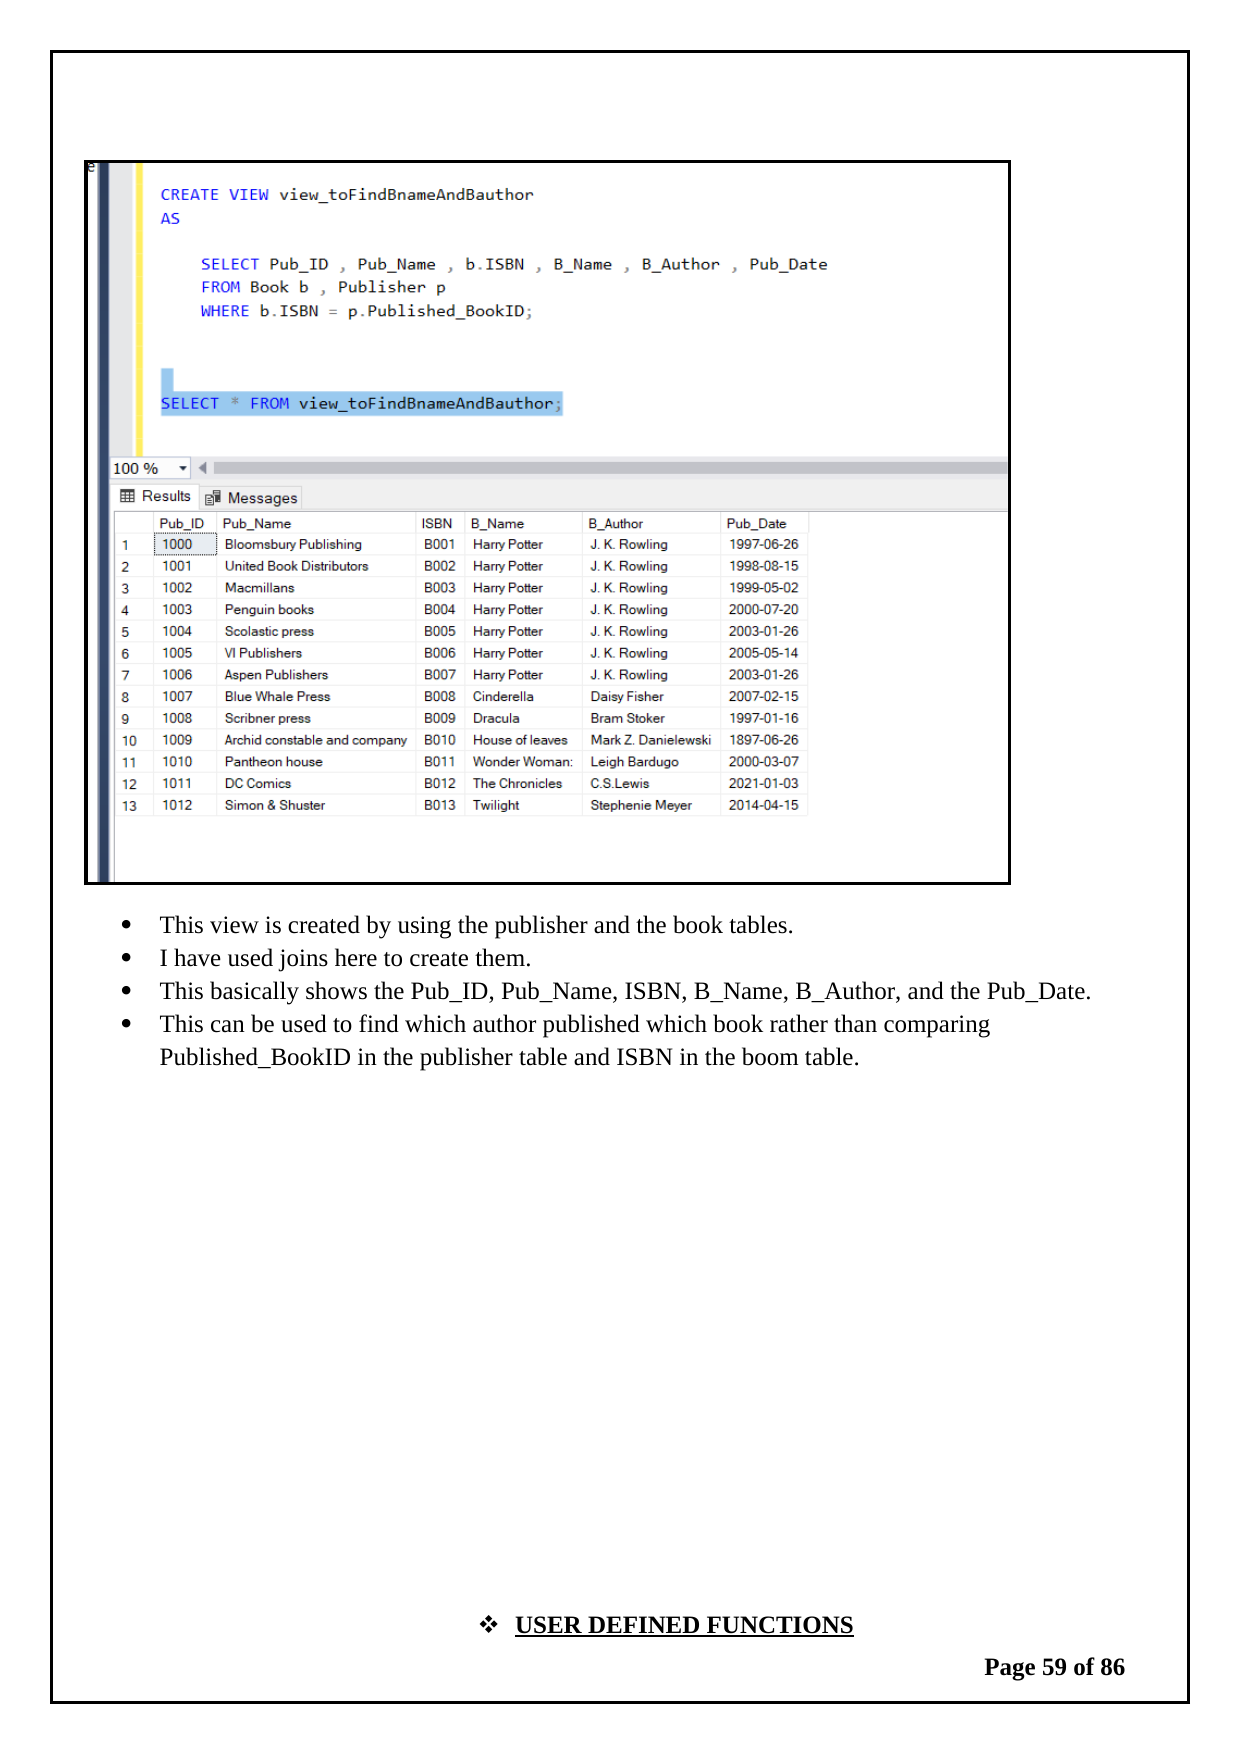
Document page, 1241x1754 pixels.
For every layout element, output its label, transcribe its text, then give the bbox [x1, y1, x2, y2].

list This basically shows the Pub_ID, Pub_Name, ISBN, B_Name, B_Author, and the Pub_Date. [122, 976, 1125, 1005]
list I have used joins here to create them. [122, 943, 1125, 972]
list This view is created by using the publisher and the book tables. [122, 910, 1125, 939]
subtitle USER DEFINED FUNCTIONS [206, 1610, 1125, 1639]
list This can be used to find which author published which book rather than comparing Published_BookID in the publisher table and ISBN in the boom table. [122, 1009, 1125, 1071]
picture [88, 163, 1008, 882]
